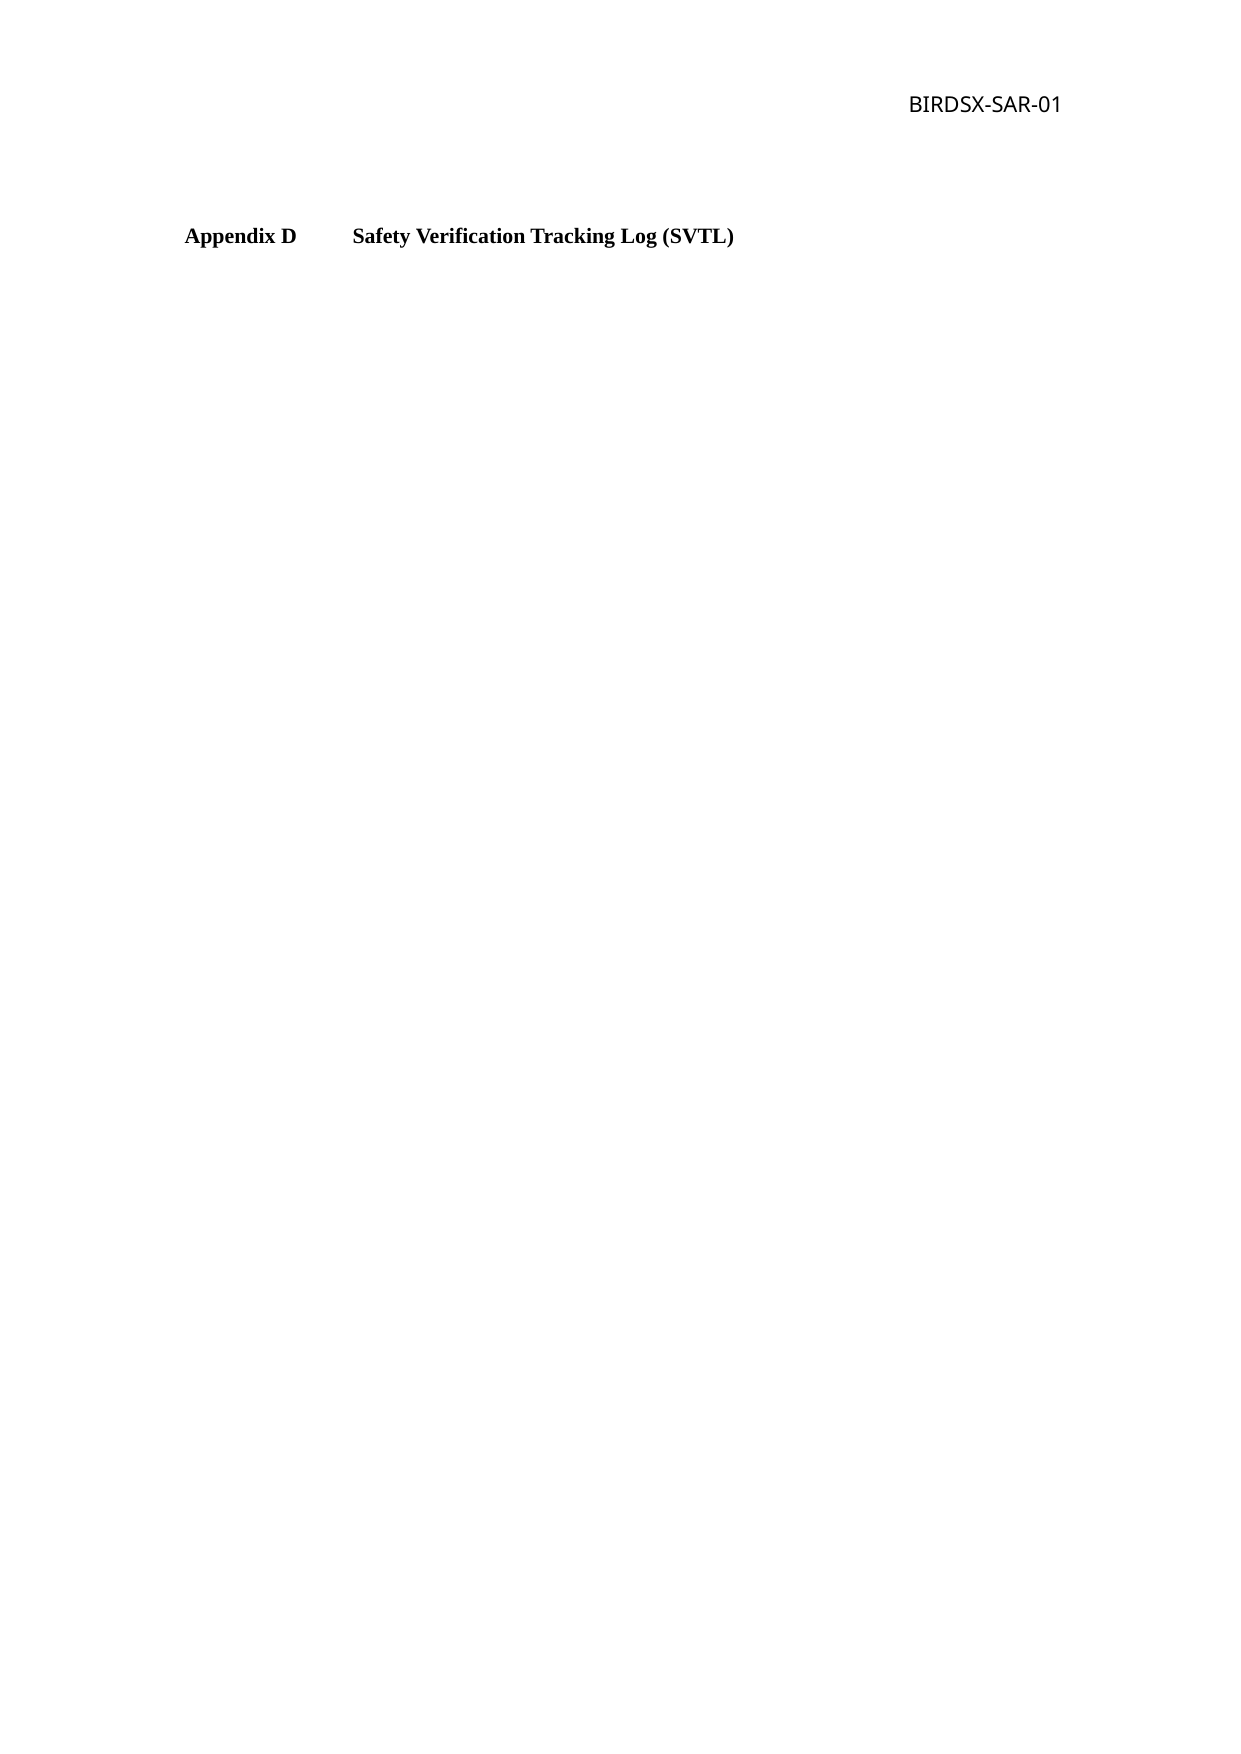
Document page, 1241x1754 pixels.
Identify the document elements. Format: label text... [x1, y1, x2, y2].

text Appendix D Safety Verification Tracking Log (SVTL) [177, 217, 1063, 254]
